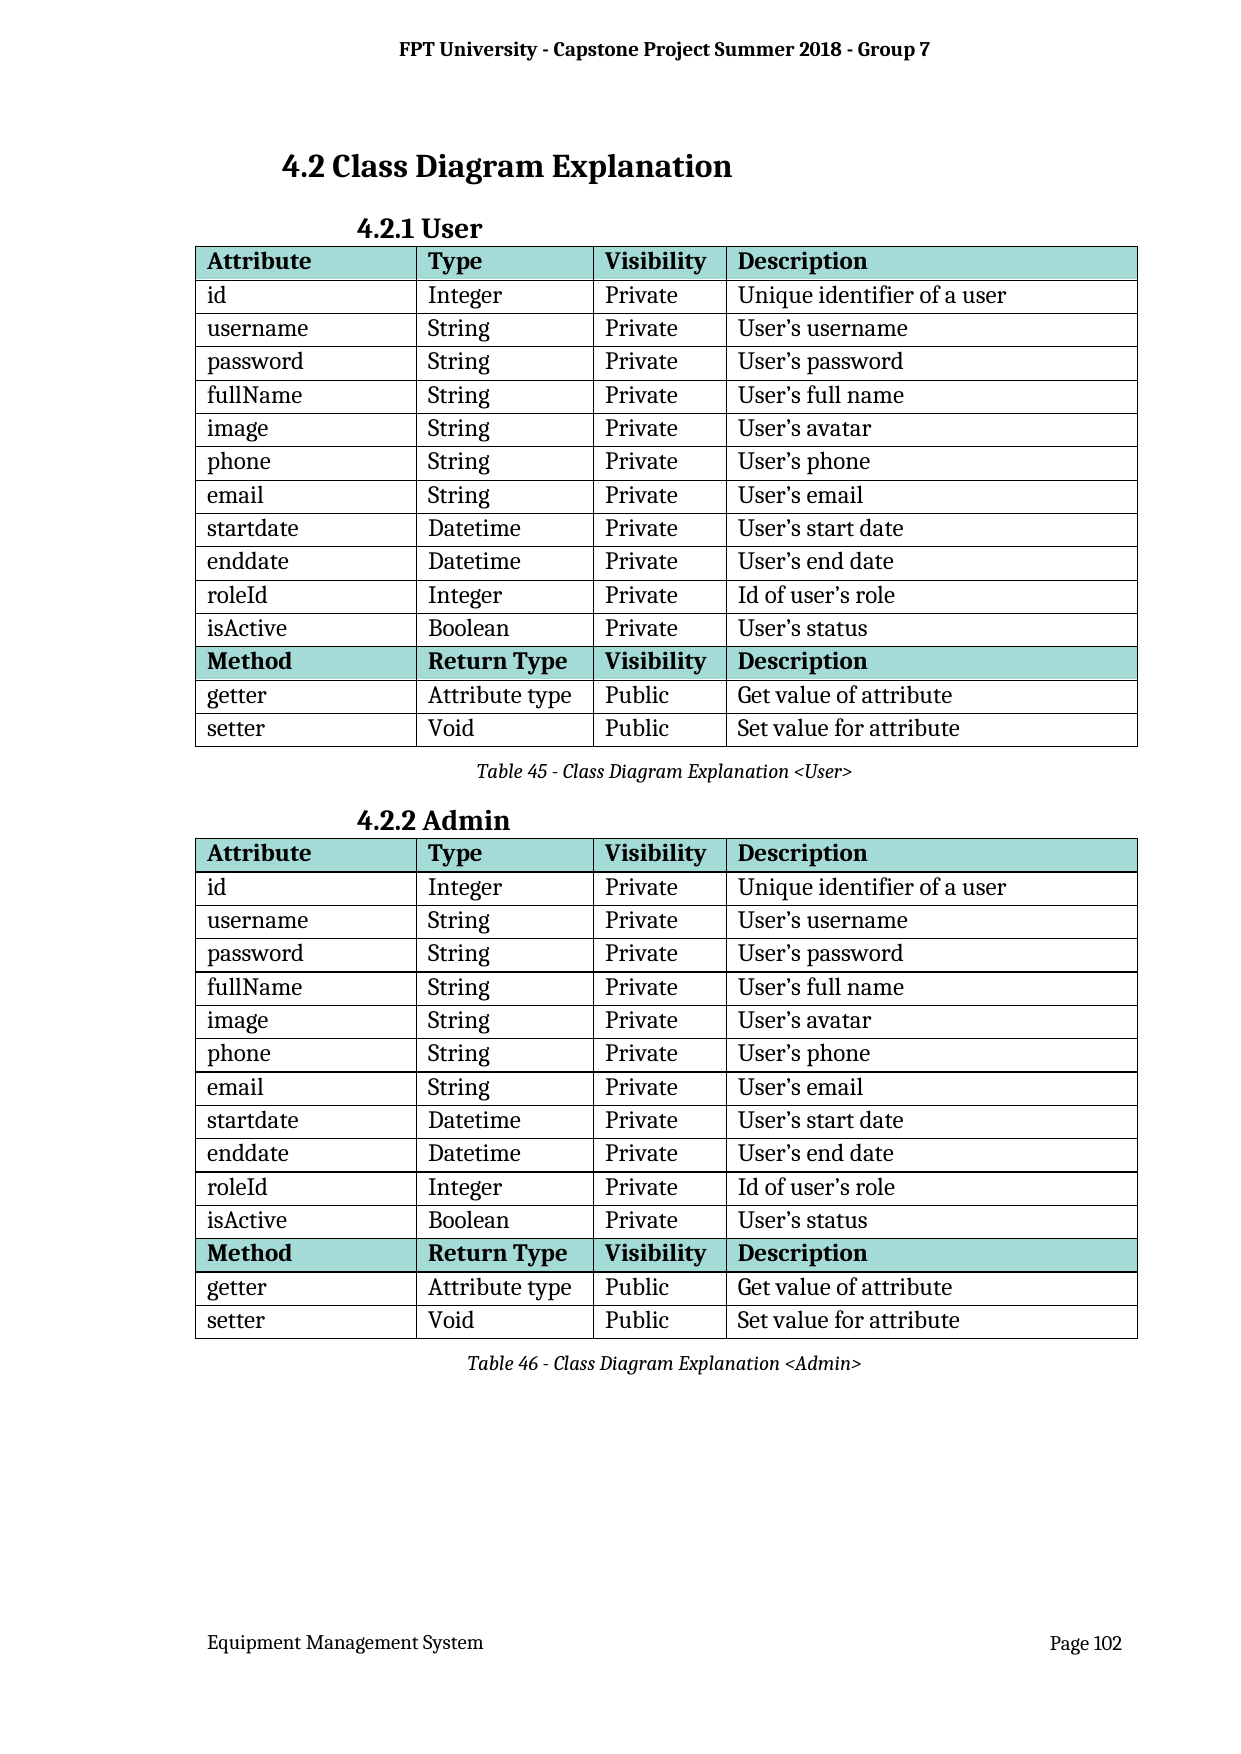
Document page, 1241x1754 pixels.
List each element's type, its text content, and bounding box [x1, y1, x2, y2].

table_cell Private [594, 514, 726, 546]
table_cell User’s status [727, 614, 1137, 646]
table_cell Private [594, 1206, 726, 1238]
table_cell Boolean [417, 1206, 593, 1238]
table_cell fullName [196, 381, 416, 413]
table_cell Private [594, 547, 726, 579]
table_cell Private [594, 314, 726, 346]
table_cell String [417, 1039, 593, 1071]
table_cell Description [727, 647, 1137, 679]
table_cell Description [727, 1239, 1137, 1271]
table_cell startdate [196, 514, 416, 546]
subtitle 4.2.1 User [357, 213, 1122, 246]
table_cell Public [594, 1273, 726, 1305]
table_cell password [196, 347, 416, 379]
table_cell User’s password [727, 939, 1137, 971]
table_cell Private [594, 481, 726, 513]
table_cell Public [594, 714, 726, 746]
table_cell Private [594, 381, 726, 413]
table_cell User’s start date [727, 1106, 1137, 1138]
table_cell Void [417, 714, 593, 746]
table_cell String [417, 1073, 593, 1105]
table_cell email [196, 481, 416, 513]
table_cell User’s full name [727, 381, 1137, 413]
table_cell User’s avatar [727, 1006, 1137, 1038]
table_cell User’s email [727, 1073, 1137, 1105]
table_cell User’s end date [727, 547, 1137, 579]
table_cell User’s username [727, 906, 1137, 938]
table_cell username [196, 906, 416, 938]
table_cell Private [594, 1139, 726, 1171]
table_header Visibility [594, 247, 726, 279]
table_header Attribute [196, 839, 416, 871]
table_cell Visibility [594, 1239, 726, 1271]
table_cell Id of user’s role [727, 581, 1137, 613]
table_cell Private [594, 414, 726, 446]
table_cell id [196, 873, 416, 905]
table_cell username [196, 314, 416, 346]
table_header Attribute [196, 247, 416, 279]
table_cell User’s password [727, 347, 1137, 379]
subtitle 4.2.2 Admin [357, 804, 1122, 838]
table_cell Attribute type [417, 681, 593, 713]
table_cell User’s end date [727, 1139, 1137, 1171]
table_cell enddate [196, 547, 416, 579]
table_cell User’s email [727, 481, 1137, 513]
table_cell Visibility [594, 647, 726, 679]
table_cell Integer [417, 281, 593, 313]
table_cell Return Type [417, 1239, 593, 1271]
table_cell fullName [196, 973, 416, 1005]
table_cell Get value of attribute [727, 681, 1137, 713]
table_cell String [417, 906, 593, 938]
table_cell phone [196, 1039, 416, 1071]
table_cell email [196, 1073, 416, 1105]
table_cell Get value of attribute [727, 1273, 1137, 1305]
table_cell image [196, 414, 416, 446]
text Table 46 - Class Diagram Explanation <Admin> [207, 1352, 1122, 1376]
table_cell Void [417, 1306, 593, 1338]
table_header Description [727, 247, 1137, 279]
table_cell Integer [417, 873, 593, 905]
table_cell Method [196, 1239, 416, 1271]
table_cell Private [594, 906, 726, 938]
table_cell String [417, 447, 593, 479]
table_cell String [417, 481, 593, 513]
table_cell Set value for attribute [727, 1306, 1137, 1338]
table_cell Attribute type [417, 1273, 593, 1305]
table_cell User’s start date [727, 514, 1137, 546]
table_header Type [417, 247, 593, 279]
table_cell User’s phone [727, 1039, 1137, 1071]
table_cell User’s avatar [727, 414, 1137, 446]
table_cell String [417, 414, 593, 446]
table_cell Private [594, 873, 726, 905]
table_cell Private [594, 1106, 726, 1138]
table_cell Private [594, 447, 726, 479]
table_cell enddate [196, 1139, 416, 1171]
table_cell String [417, 939, 593, 971]
table_cell roleId [196, 581, 416, 613]
table_cell Datetime [417, 514, 593, 546]
table_cell Unique identifier of a user [727, 873, 1137, 905]
table_cell isActive [196, 1206, 416, 1238]
table_cell User’s status [727, 1206, 1137, 1238]
table_cell Private [594, 1073, 726, 1105]
table_header Description [727, 839, 1137, 871]
table_cell Private [594, 939, 726, 971]
table_cell password [196, 939, 416, 971]
table_cell Id of user’s role [727, 1173, 1137, 1205]
table_cell Datetime [417, 1139, 593, 1171]
table_cell String [417, 973, 593, 1005]
table_cell String [417, 381, 593, 413]
table_cell String [417, 347, 593, 379]
table_cell Private [594, 581, 726, 613]
table_cell isActive [196, 614, 416, 646]
table_cell setter [196, 714, 416, 746]
table_cell getter [196, 1273, 416, 1305]
table_cell id [196, 281, 416, 313]
table_cell User’s phone [727, 447, 1137, 479]
table_cell Public [594, 681, 726, 713]
table_cell getter [196, 681, 416, 713]
table_cell Private [594, 973, 726, 1005]
table_cell String [417, 314, 593, 346]
table_cell Private [594, 281, 726, 313]
table_cell roleId [196, 1173, 416, 1205]
subtitle 4.2 Class Diagram Explanation [207, 148, 1122, 186]
table_cell Datetime [417, 1106, 593, 1138]
table_cell Boolean [417, 614, 593, 646]
table_cell Datetime [417, 547, 593, 579]
table_cell phone [196, 447, 416, 479]
table_cell startdate [196, 1106, 416, 1138]
table_cell Integer [417, 581, 593, 613]
table_cell Method [196, 647, 416, 679]
table_cell image [196, 1006, 416, 1038]
table_cell Set value for attribute [727, 714, 1137, 746]
table_cell Unique identifier of a user [727, 281, 1137, 313]
table_header Visibility [594, 839, 726, 871]
table_cell Private [594, 1039, 726, 1071]
table_cell Integer [417, 1173, 593, 1205]
text Table 45 - Class Diagram Explanation <User> [207, 760, 1122, 784]
table_cell User’s username [727, 314, 1137, 346]
table_cell Private [594, 347, 726, 379]
table_header Type [417, 839, 593, 871]
table_cell User’s full name [727, 973, 1137, 1005]
table_cell Return Type [417, 647, 593, 679]
table_cell Public [594, 1306, 726, 1338]
table_cell Private [594, 614, 726, 646]
table_cell String [417, 1006, 593, 1038]
table_cell Private [594, 1173, 726, 1205]
table_cell setter [196, 1306, 416, 1338]
table_cell Private [594, 1006, 726, 1038]
